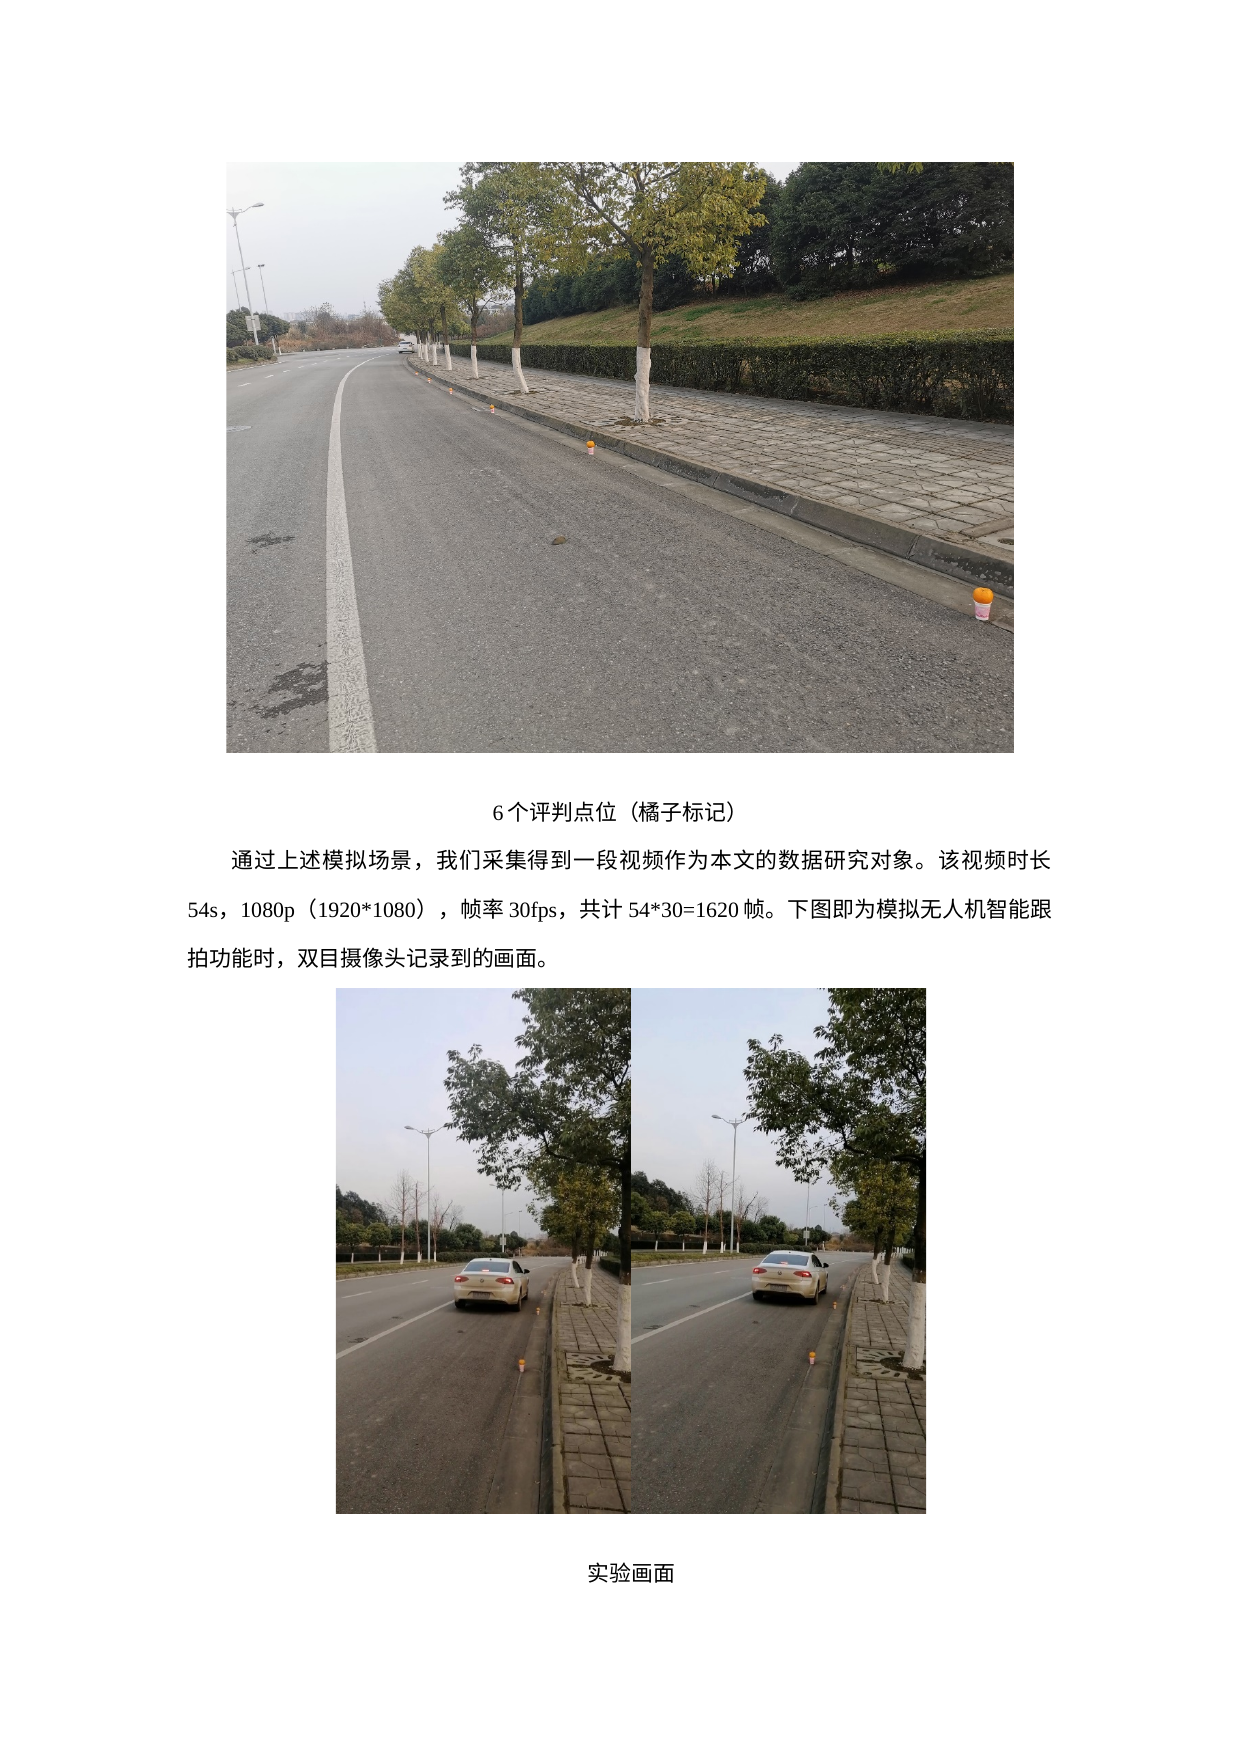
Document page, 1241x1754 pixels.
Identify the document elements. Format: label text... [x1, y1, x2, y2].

text 通过上述模拟场景，我们采集得到一段视频作为本文的数据研究对象。该视频时长54s，1080p（1920*1080），帧率30fps，共计54*30=1620帧。下图即为模拟无人机智能跟拍功能时，双目摄像头记录到的画面。 [187, 843, 1053, 973]
picture [335, 988, 927, 1514]
text 6个评判点位（橘子标记） [187, 794, 1053, 827]
text 实验画面 [187, 1556, 1053, 1588]
picture [226, 162, 1014, 753]
